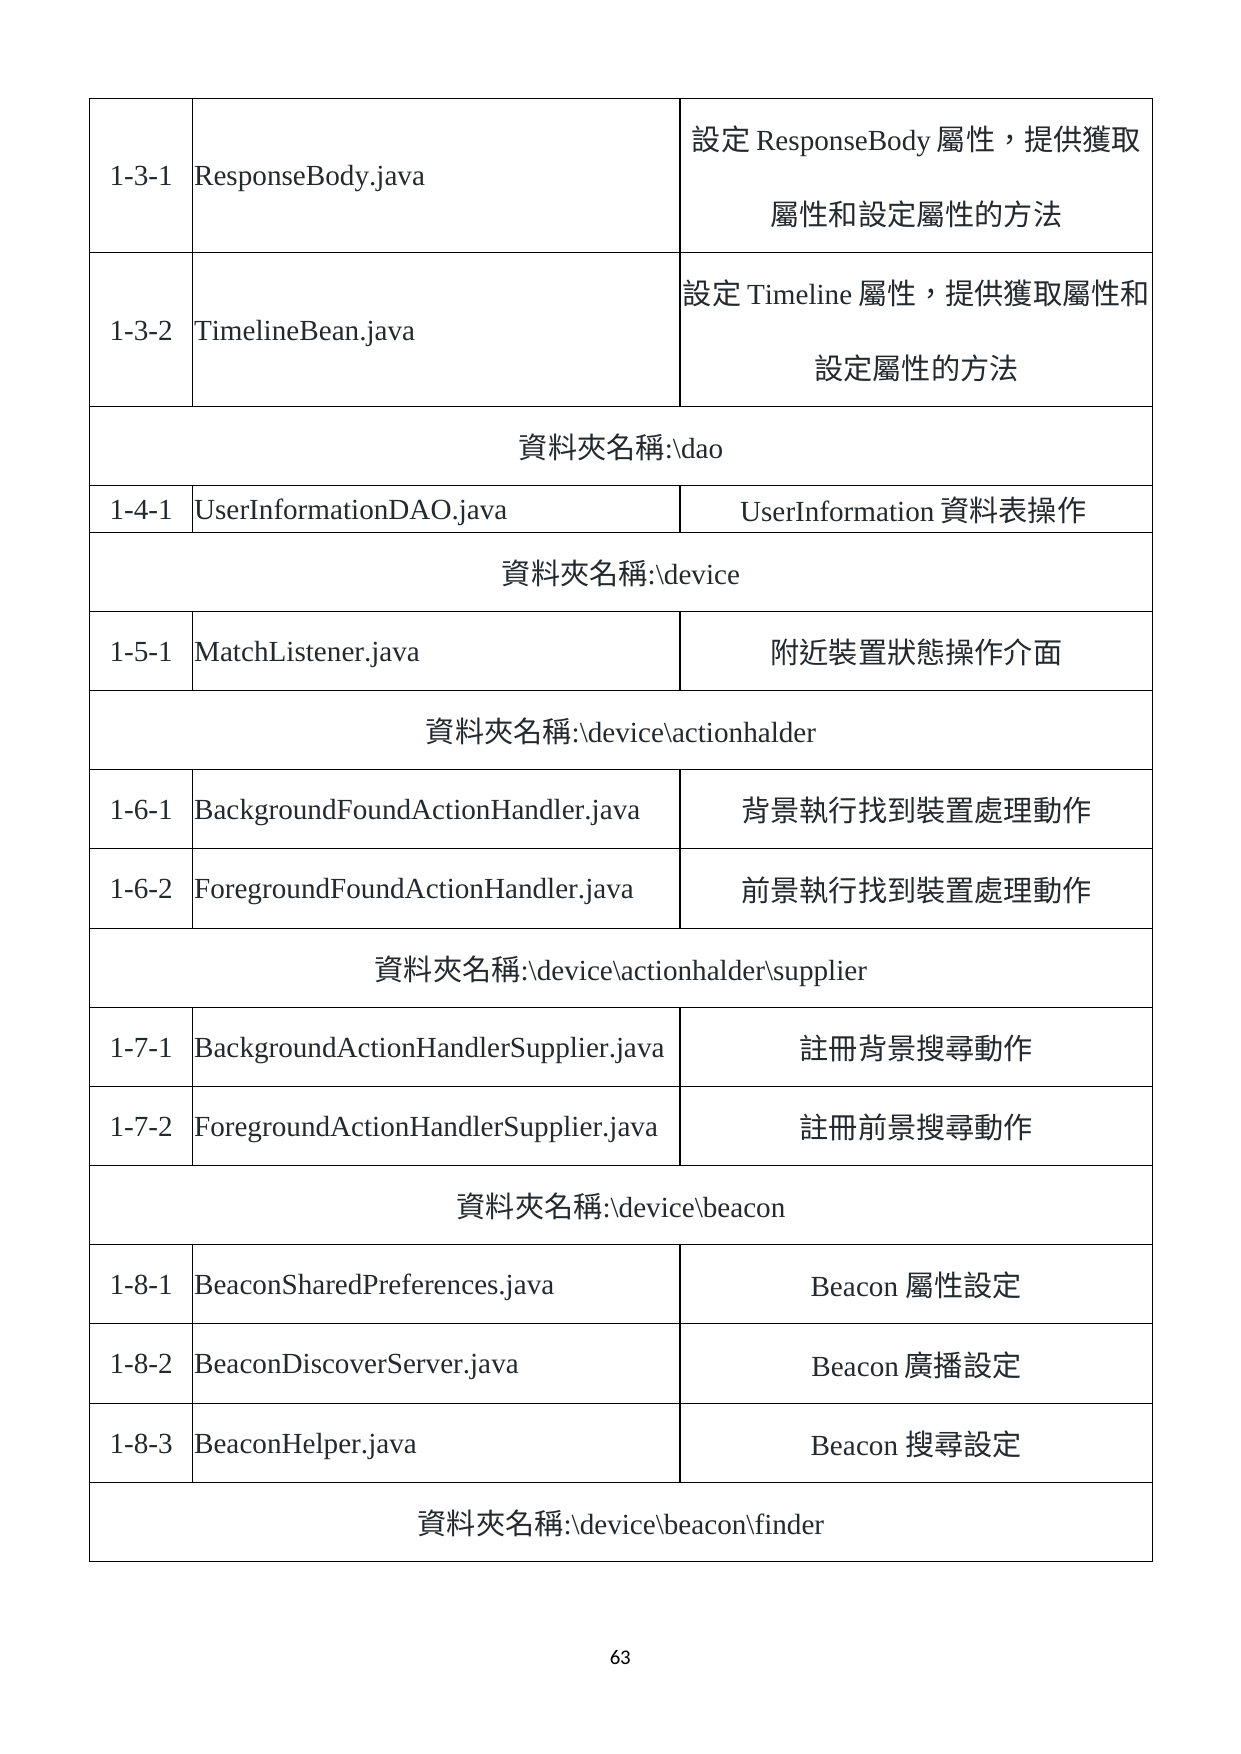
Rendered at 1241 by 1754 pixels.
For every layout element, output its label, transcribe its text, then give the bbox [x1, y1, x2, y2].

table_cell 資料夾名稱:\device\actionhalder\supplier [90, 929, 1152, 1007]
table_cell 資料夾名稱:\device\actionhalder [90, 691, 1152, 769]
table_cell 資料夾名稱:\device\beacon\finder [90, 1483, 1152, 1561]
table_cell 1-8-1 [90, 1245, 192, 1323]
table_cell BeaconHelper.java [193, 1404, 679, 1482]
table_cell BackgroundFoundActionHandler.java [193, 770, 679, 848]
table_cell UserInformationDAO.java [193, 486, 679, 532]
table_cell 註冊前景搜尋動作 [681, 1087, 1152, 1165]
table_cell Beacon 搜尋設定 [681, 1404, 1152, 1482]
table_cell 背景執行找到裝置處理動作 [681, 770, 1152, 848]
table_cell 資料夾名稱:\device [90, 533, 1152, 611]
table_cell 1-7-1 [90, 1008, 192, 1086]
table_cell 1-6-2 [90, 849, 192, 927]
table_cell 1-3-2 [90, 253, 192, 406]
table_cell BeaconDiscoverServer.java [193, 1324, 679, 1402]
table_cell 1-6-1 [90, 770, 192, 848]
table_cell 資料夾名稱:\device\beacon [90, 1166, 1152, 1244]
table_cell 1-5-1 [90, 612, 192, 690]
table_cell 前景執行找到裝置處理動作 [681, 849, 1152, 927]
table_cell ForegroundActionHandlerSupplier.java [193, 1087, 679, 1165]
table_cell BeaconSharedPreferences.java [193, 1245, 679, 1323]
table_cell 1-8-2 [90, 1324, 192, 1402]
table_cell ResponseBody.java [193, 99, 679, 252]
table_cell TimelineBean.java [193, 253, 679, 406]
table_cell 設定ResponseBody屬性，提供獲取屬性和設定屬性的方法 [681, 99, 1152, 252]
table_cell 設定Timeline屬性，提供獲取屬性和設定屬性的方法 [681, 253, 1152, 406]
table_cell 註冊背景搜尋動作 [681, 1008, 1152, 1086]
table_cell 資料夾名稱:\dao [90, 407, 1152, 485]
table_cell 1-3-1 [90, 99, 192, 252]
table_cell ForegroundFoundActionHandler.java [193, 849, 679, 927]
table_cell Beacon廣播設定 [681, 1324, 1152, 1402]
table_cell 1-7-2 [90, 1087, 192, 1165]
table_cell BackgroundActionHandlerSupplier.java [193, 1008, 679, 1086]
table_cell 附近裝置狀態操作介面 [681, 612, 1152, 690]
table_cell 1-8-3 [90, 1404, 192, 1482]
table_cell 1-4-1 [90, 486, 192, 532]
table_cell MatchListener.java [193, 612, 679, 690]
table_cell Beacon 屬性設定 [681, 1245, 1152, 1323]
